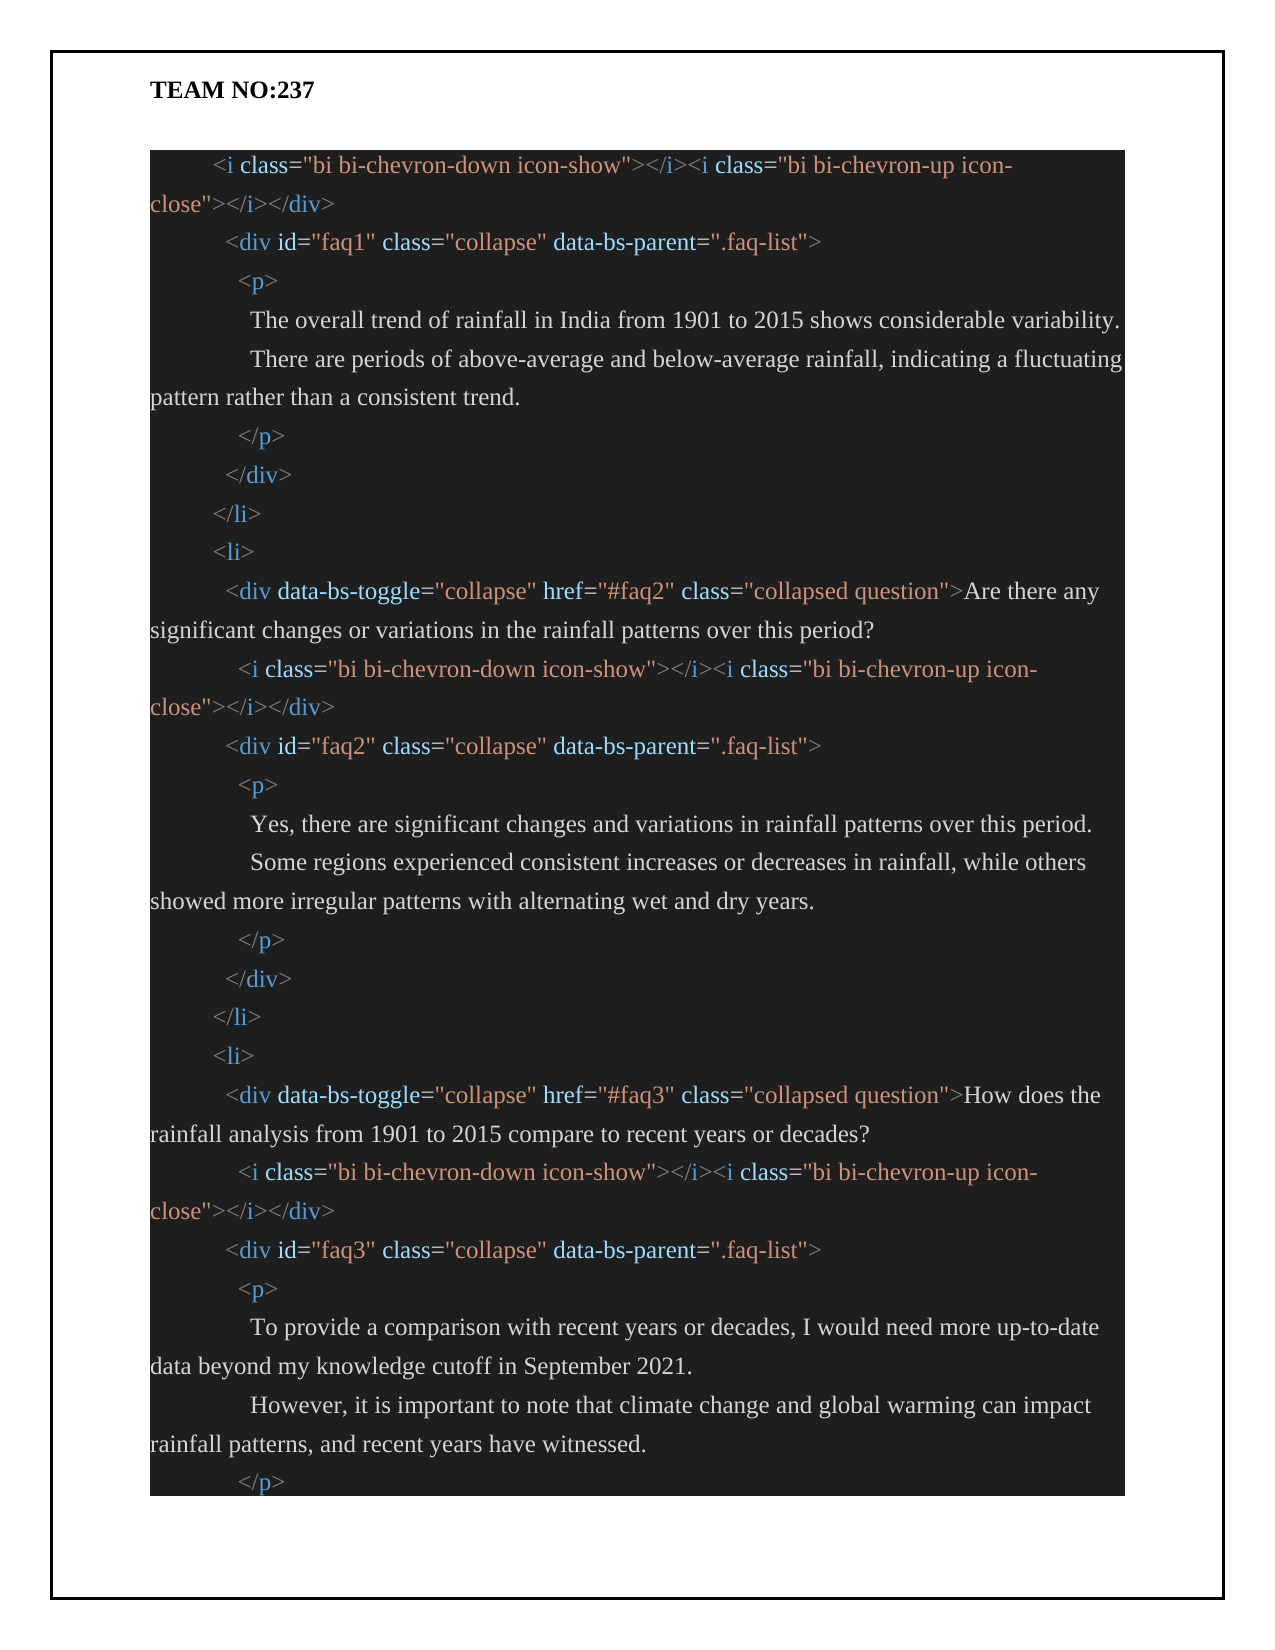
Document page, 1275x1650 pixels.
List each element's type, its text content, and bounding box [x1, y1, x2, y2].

text </div> [150, 460, 1125, 489]
text <p> [150, 770, 1125, 799]
text <div data-bs-toggle="collapse" href="#faq3" class="collapsed question">How does the rainfall analysis from 1901 to 2015 compare to recent years or decades? [150, 1080, 1125, 1147]
text <p> [150, 1274, 1125, 1302]
text </p> [150, 1467, 1125, 1496]
text <i class="bi bi-chevron-down icon-show"></i><i class="bi bi-chevron-up icon-close"></i></div> [150, 1157, 1125, 1225]
text </p> [150, 925, 1125, 954]
text <div id="faq3" class="collapse" data-bs-parent=".faq-list"> [150, 1235, 1125, 1264]
text Yes, there are significant changes and variations in rainfall patterns over this period. [150, 809, 1125, 837]
text </li> [150, 499, 1125, 527]
text <li> [150, 537, 1125, 566]
text The overall trend of rainfall in India from 1901 to 2015 shows considerable variability. [150, 305, 1125, 334]
text </p> [150, 421, 1125, 450]
text </div> [150, 964, 1125, 992]
text <div data-bs-toggle="collapse" href="#faq2" class="collapsed question">Are there any significant changes or variations in the rainfall patterns over this period? [150, 576, 1125, 644]
text <li> [150, 1041, 1125, 1070]
text There are periods of above-average and below-average rainfall, indicating a fluctuating pattern rather than a consistent trend. [150, 344, 1125, 411]
text </li> [150, 1002, 1125, 1031]
text Some regions experienced consistent increases or decreases in rainfall, while others showed more irregular patterns with alternating wet and dry years. [150, 847, 1125, 915]
text <div id="faq2" class="collapse" data-bs-parent=".faq-list"> [150, 731, 1125, 760]
text <i class="bi bi-chevron-down icon-show"></i><i class="bi bi-chevron-up icon-close"></i></div> [150, 654, 1125, 721]
text <i class="bi bi-chevron-down icon-show"></i><i class="bi bi-chevron-up icon-close"></i></div> [150, 150, 1125, 217]
text To provide a comparison with recent years or decades, I would need more up-to-date data beyond my knowledge cutoff in September 2021. [150, 1312, 1125, 1380]
text <div id="faq1" class="collapse" data-bs-parent=".faq-list"> [150, 227, 1125, 256]
text However, it is important to note that climate change and global warming can impact rainfall patterns, and recent years have witnessed. [150, 1390, 1125, 1457]
text <p> [150, 266, 1125, 295]
